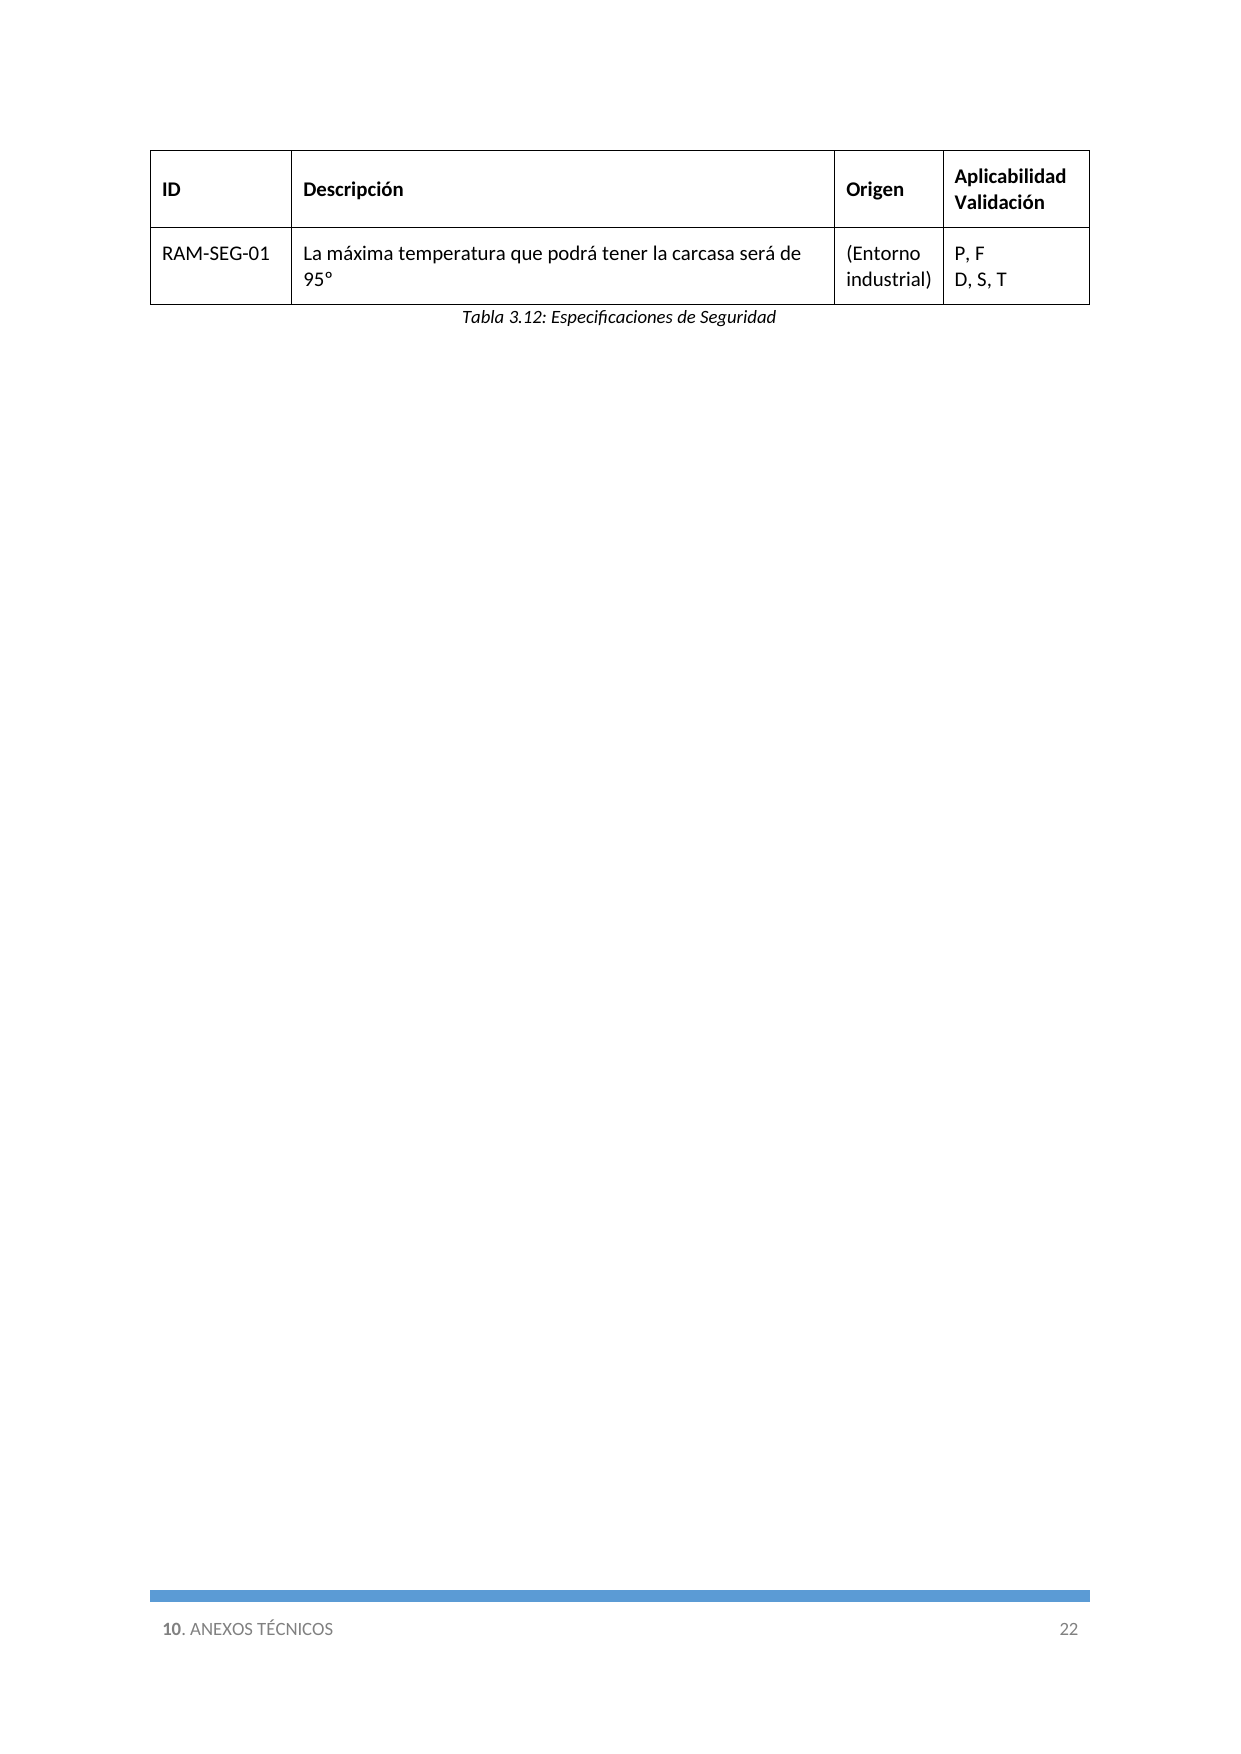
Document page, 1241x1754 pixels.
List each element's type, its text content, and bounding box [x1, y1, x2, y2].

table_header ID [151, 151, 291, 227]
table_header Origen [835, 151, 943, 227]
table_cell (Entorno industrial) [835, 228, 943, 304]
table_header Descripción [292, 151, 834, 227]
text Tabla 3.12: Especificaciones de Seguridad [150, 305, 1090, 328]
table_cell La máxima temperatura que podrá tener la carcasa será de 95º [292, 228, 834, 304]
table_cell P, F D, S, T [944, 228, 1089, 304]
table_header Aplicabilidad Validación [944, 151, 1089, 227]
table_cell RAM-SEG-01 [151, 228, 291, 304]
